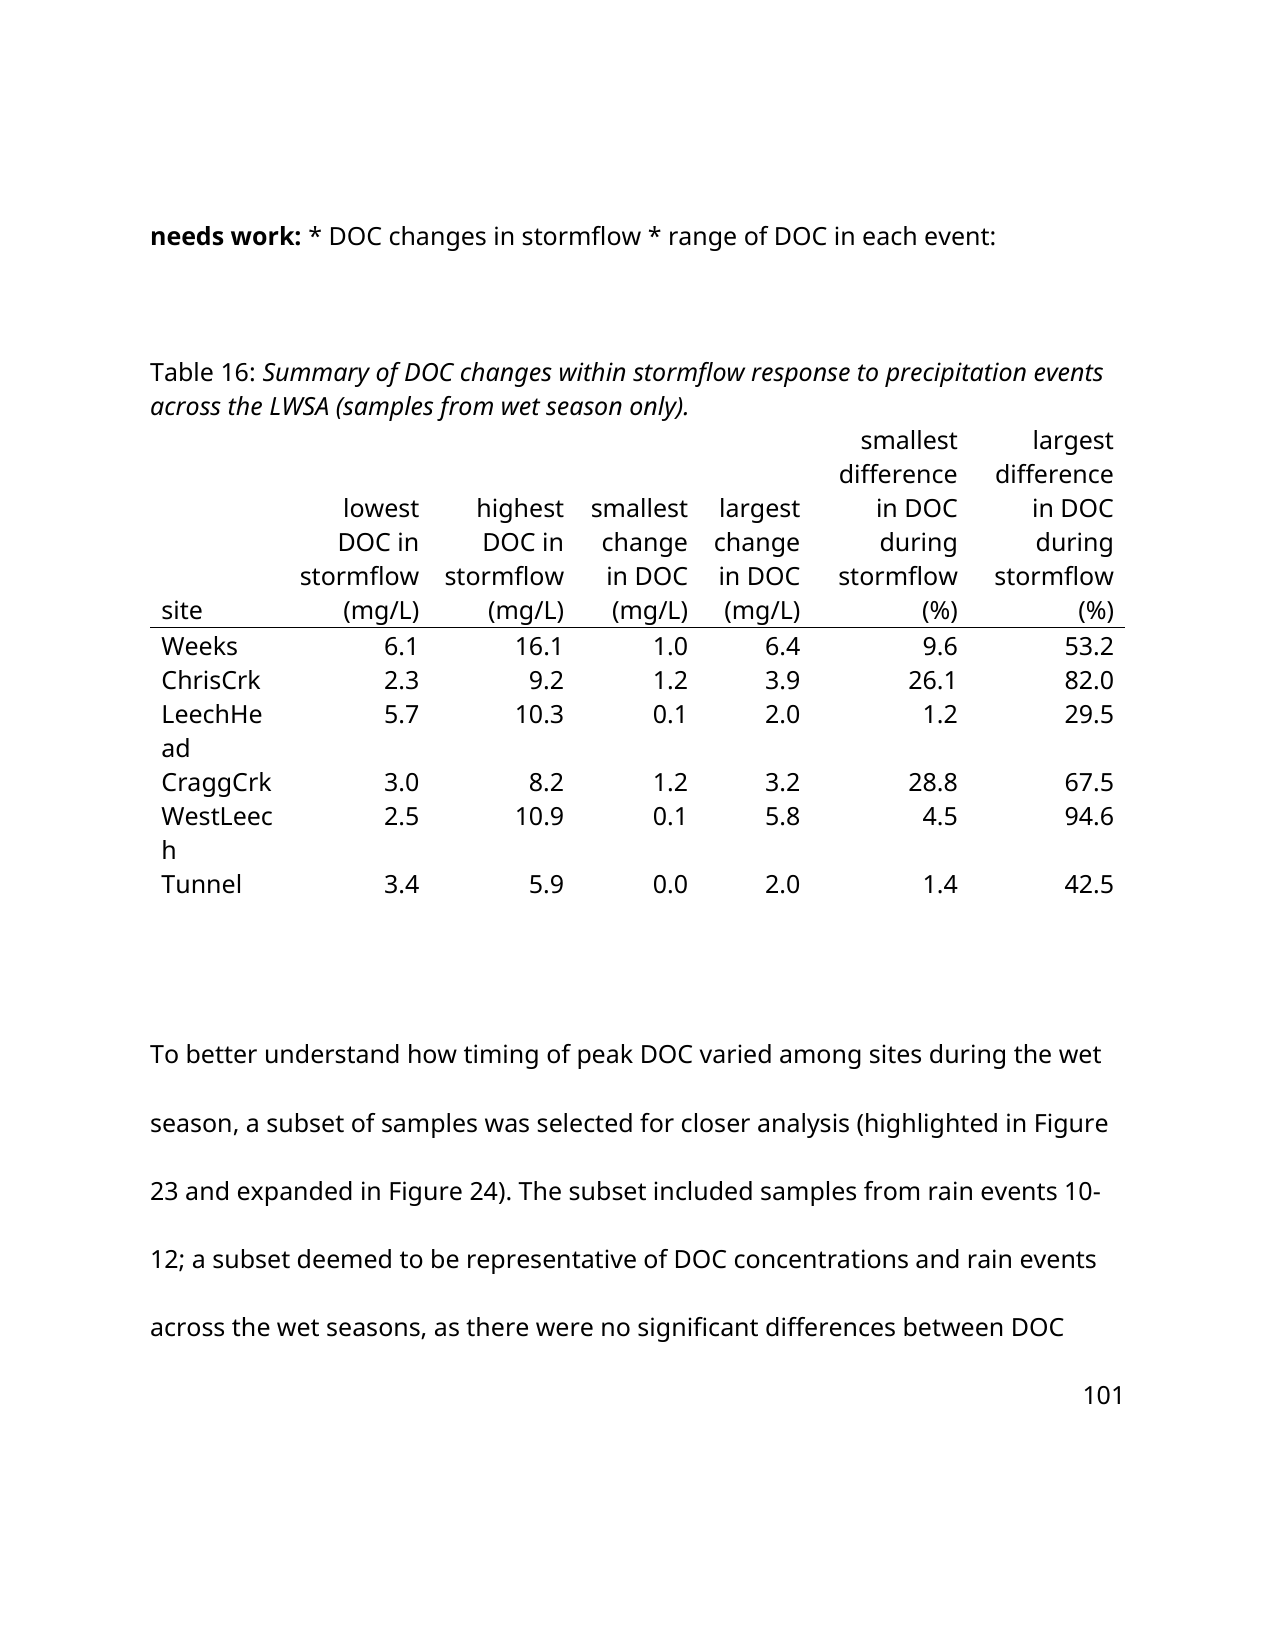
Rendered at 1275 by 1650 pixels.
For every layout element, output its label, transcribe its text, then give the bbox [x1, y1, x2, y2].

table_cell 67.5 [969, 765, 1125, 799]
table_header highest DOC in stormflow (mg/L) [430, 423, 575, 627]
table_cell 0.1 [575, 697, 699, 765]
table_cell 2.3 [286, 663, 430, 697]
table_header lowest DOC in stormflow (mg/L) [286, 423, 430, 627]
table_cell 28.8 [811, 765, 969, 799]
table_cell 26.1 [811, 663, 969, 697]
table_cell 2.0 [699, 697, 811, 765]
table_cell 9.2 [430, 663, 575, 697]
table_cell 2.0 [699, 867, 811, 901]
table_cell 5.7 [286, 697, 430, 765]
table_cell CraggCrk [150, 765, 286, 799]
table_cell 94.6 [969, 799, 1125, 867]
table_cell 8.2 [430, 765, 575, 799]
table_cell 1.2 [575, 765, 699, 799]
table_cell 29.5 [969, 697, 1125, 765]
table_cell 3.9 [699, 663, 811, 697]
table_cell 1.0 [575, 628, 699, 662]
table_header smallest change in DOC (mg/L) [575, 423, 699, 627]
table_cell 42.5 [969, 867, 1125, 901]
table_header largest difference in DOC during stormflow (%) [969, 423, 1125, 627]
table_cell 2.5 [286, 799, 430, 867]
table_cell 0.0 [575, 867, 699, 901]
table_cell 3.0 [286, 765, 430, 799]
table_cell 82.0 [969, 663, 1125, 697]
table_cell Tunnel [150, 867, 286, 901]
table_cell 5.9 [430, 867, 575, 901]
table_cell 6.1 [286, 628, 430, 662]
table_header site [150, 423, 286, 627]
table_cell 3.2 [699, 765, 811, 799]
text Table 16: Summary of DOC changes within stormflow response to precipitation events across the LWSA (samples from wet season only). [150, 354, 1125, 422]
table_cell Weeks [150, 628, 286, 662]
table_cell LeechHead [150, 697, 286, 765]
table_cell 16.1 [430, 628, 575, 662]
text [150, 1037, 1125, 1344]
table_header smallest difference in DOC during stormflow (%) [811, 423, 969, 627]
table_cell WestLeech [150, 799, 286, 867]
table_cell 1.2 [811, 697, 969, 765]
table_cell ChrisCrk [150, 663, 286, 697]
table_cell 10.9 [430, 799, 575, 867]
table_cell 9.6 [811, 628, 969, 662]
table_cell 5.8 [699, 799, 811, 867]
text needs work: * DOC changes in stormflow * range of DOC in each event: [150, 218, 1125, 252]
table_header largest change in DOC (mg/L) [699, 423, 811, 627]
table_cell 1.2 [575, 663, 699, 697]
table_cell 1.4 [811, 867, 969, 901]
table_cell 3.4 [286, 867, 430, 901]
table_cell 10.3 [430, 697, 575, 765]
table_cell 4.5 [811, 799, 969, 867]
table_cell 0.1 [575, 799, 699, 867]
table_cell 6.4 [699, 628, 811, 662]
table_cell 53.2 [969, 628, 1125, 662]
